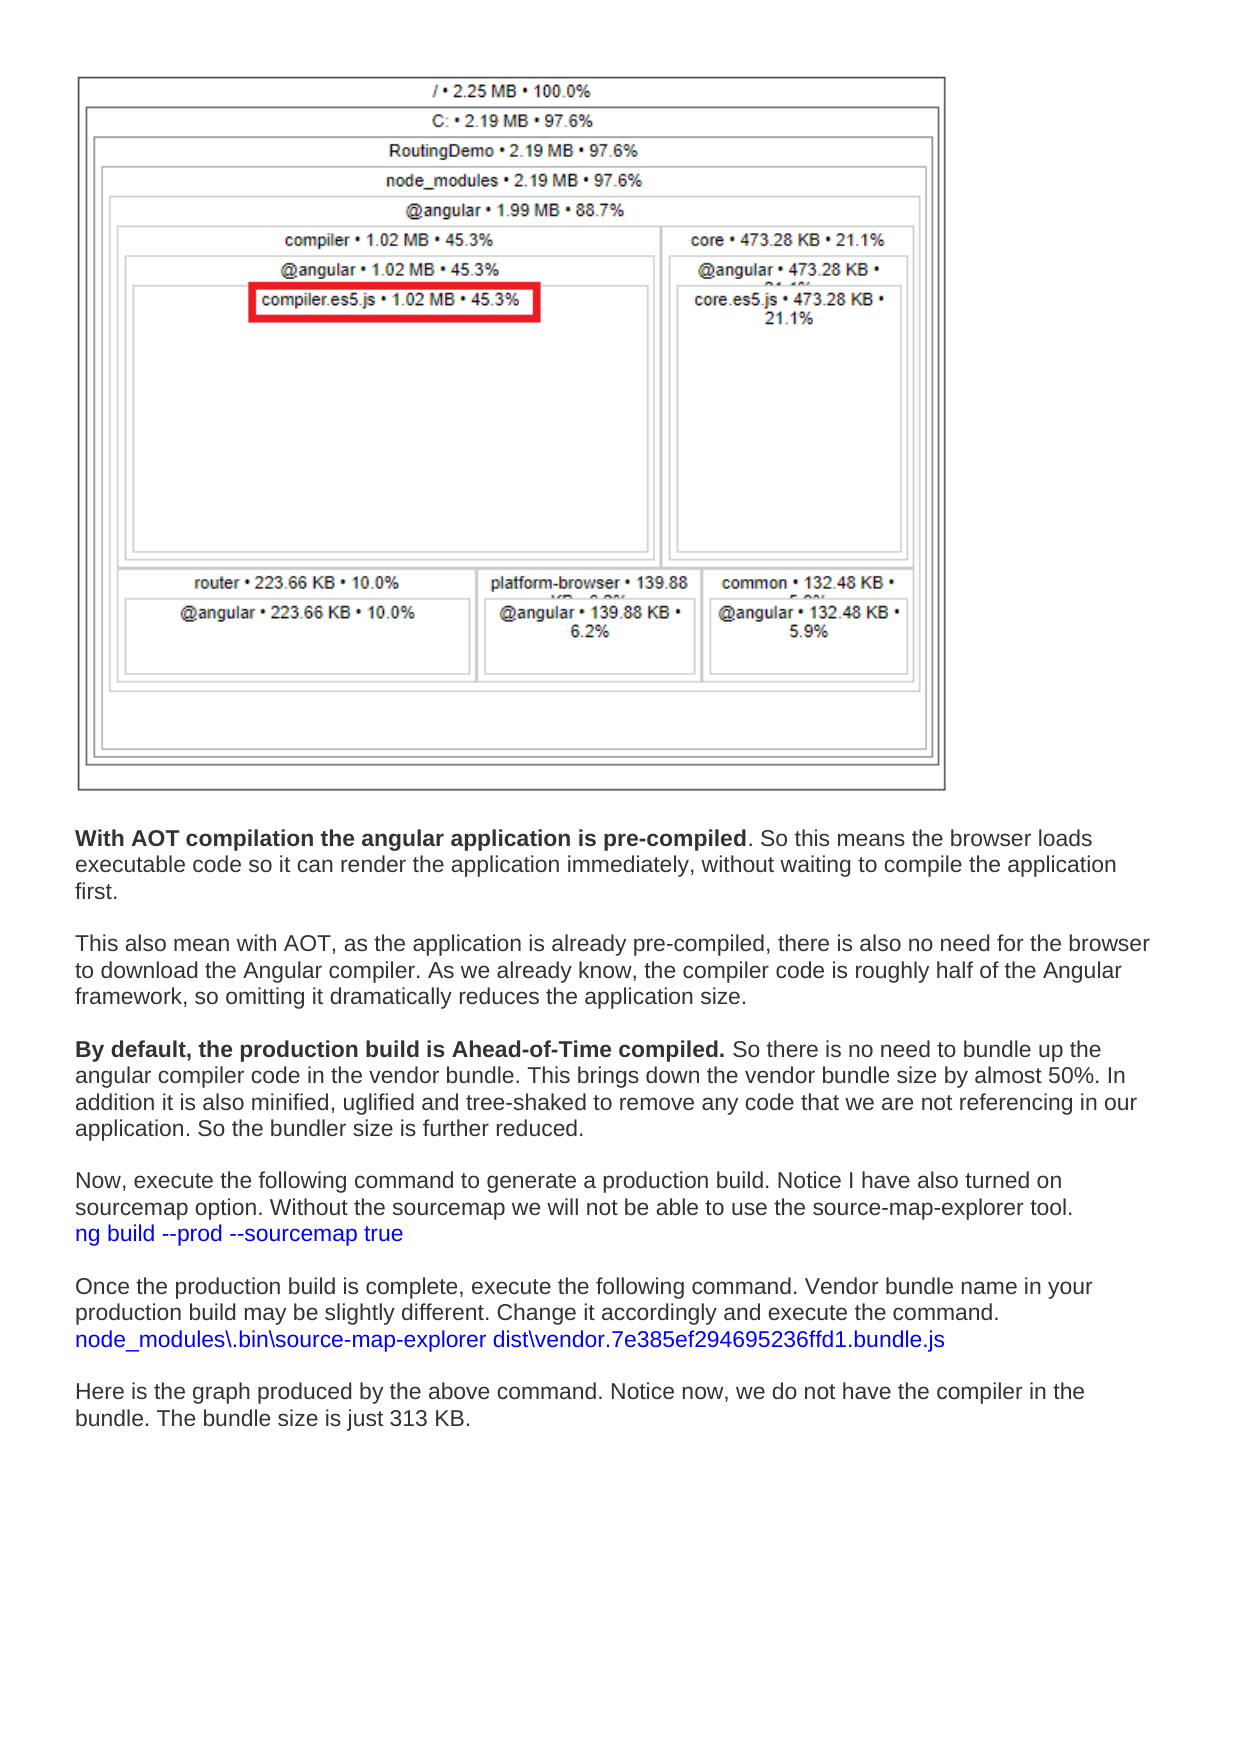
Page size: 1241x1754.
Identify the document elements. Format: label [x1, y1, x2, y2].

picture [75, 75, 949, 794]
text [75, 75, 1165, 1431]
